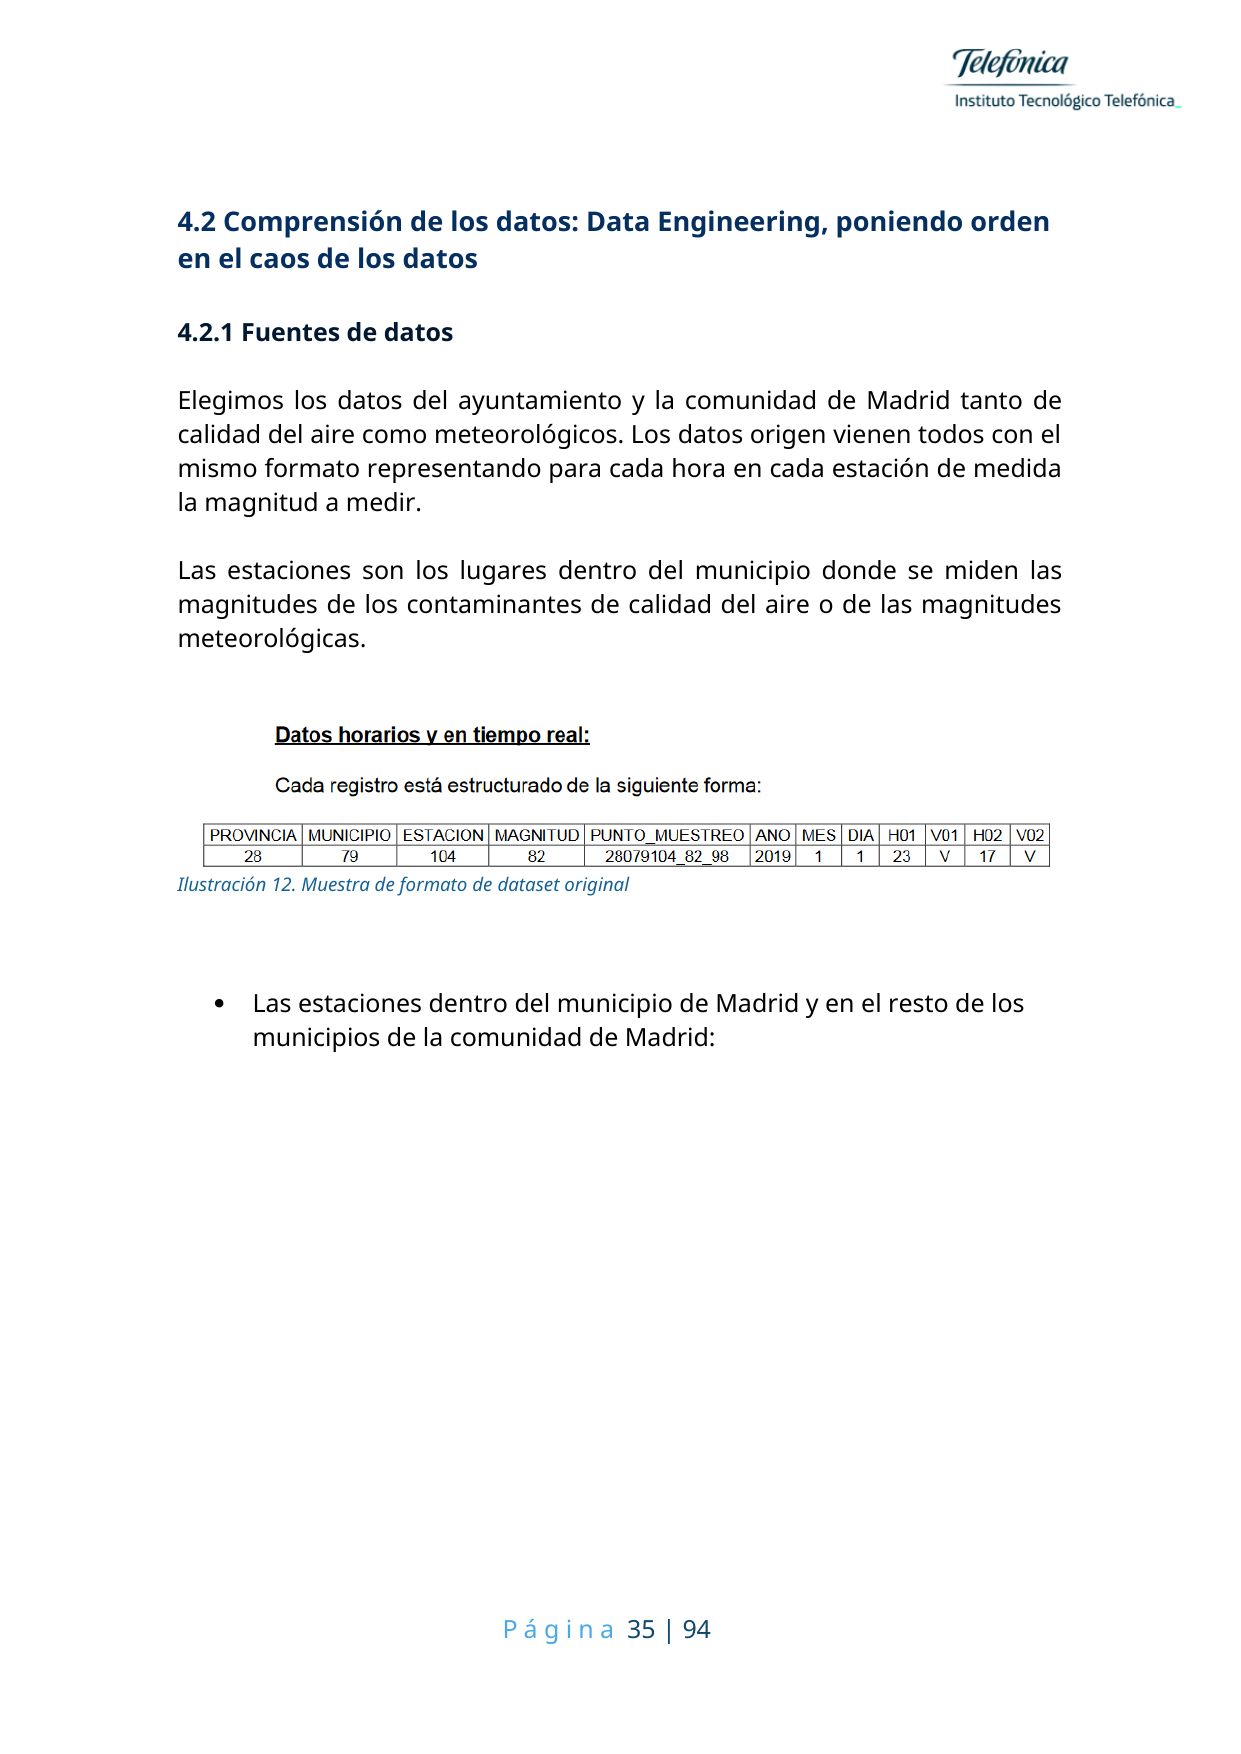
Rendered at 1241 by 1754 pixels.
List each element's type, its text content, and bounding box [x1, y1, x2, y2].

text Elegimos los datos del ayuntamiento y la comunidad de Madrid tanto de calidad del aire como meteorológicos. Los datos origen vienen todos con el mismo formato representando para cada hora en cada estación de medida la magnitud a medir. [177, 383, 1063, 519]
text Las estaciones son los lugares dentro del municipio donde se miden las magnitudes de los contaminantes de calidad del aire o de las magnitudes meteorológicas. [177, 553, 1063, 655]
list Las estaciones dentro del municipio de Madrid y en el resto de los municipios de la comunidad de Madrid: [215, 986, 1063, 1054]
picture [892, 21, 1215, 128]
picture [177, 723, 1063, 872]
subtitle 4.2.1 Fuentes de datos [177, 314, 1063, 349]
subtitle 4.2 Comprensión de los datos: Data Engineering, poniendo orden en el caos de los datos [177, 203, 1063, 276]
text Ilustración 12. Muestra de formato de dataset original [177, 872, 1063, 897]
